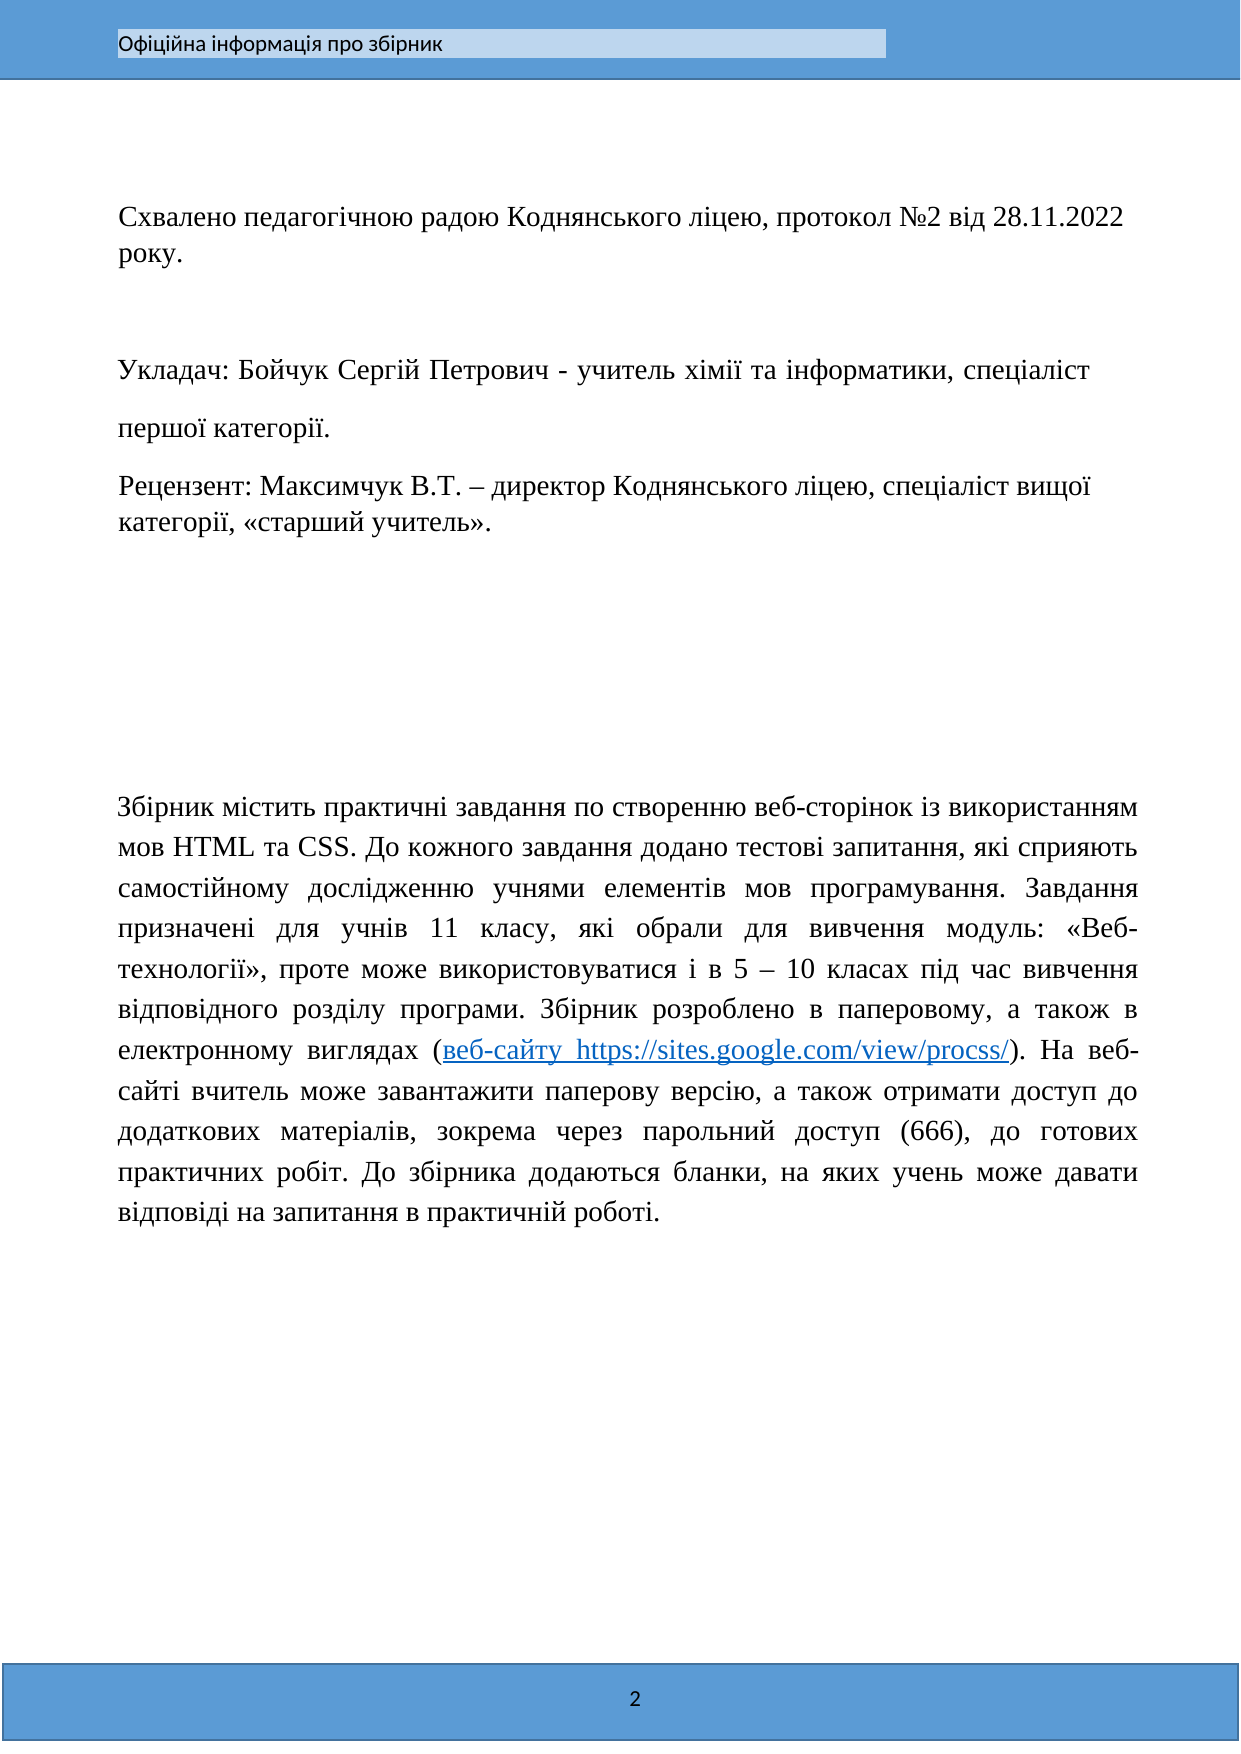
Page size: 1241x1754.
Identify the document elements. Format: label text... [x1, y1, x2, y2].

text Схвалено педагогічною радою Коднянського ліцею, протокол №2 від 28.11.2022 року. [118, 199, 1152, 268]
text Укладач: Бойчук Сергій Петрович - учитель хімії та інформатики, спеціаліст першої категорії. [117, 352, 1091, 444]
text Рецензент: Максимчук В.Т. – директор Коднянського ліцею, спеціаліст вищої категорії, «старший учитель». [118, 468, 1152, 538]
text Збірник містить практичні завдання по створенню веб-сторінок із використанням мов HTML та CSS. До кожного завдання додано тестові запитання, які сприяють самостійному дослідженню учнями елементів мов програмування. Завдання призначені для учнів 11 класу, які обрали для вивчення модуль: «Веб-технології», проте може використовуватися і в 5 – 10 класах під час вивчення відповідного розділу програми. Збірник розроблено в паперовому, а також в електронному виглядах (веб-сайту https://sites.google.com/view/procss/). На веб-сайті вчитель може завантажити паперову версію, а також отримати доступ до додаткових матеріалів, зокрема через парольний доступ (666), до готових практичних робіт. До збірника додаються бланки, на яких учень може давати відповіді на запитання в практичній роботі. [117, 789, 1139, 1228]
